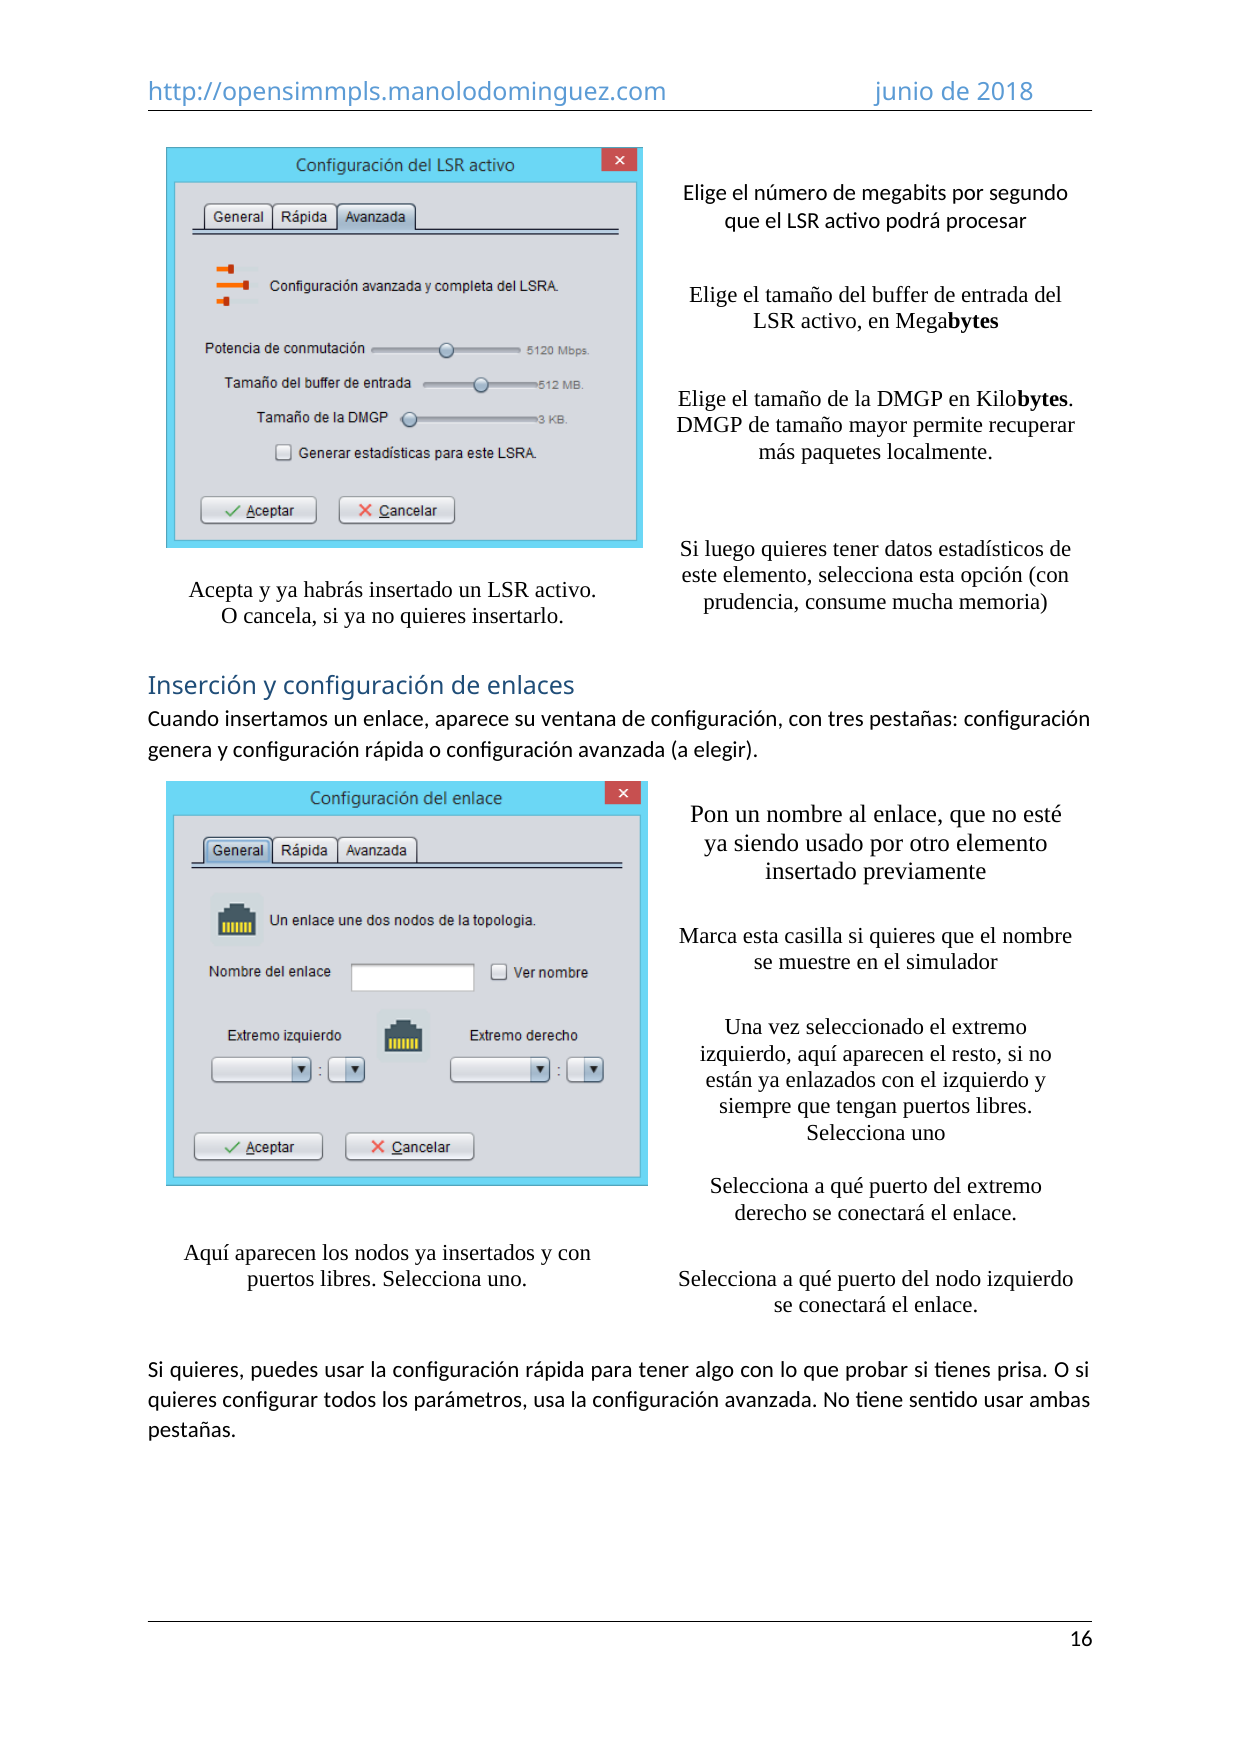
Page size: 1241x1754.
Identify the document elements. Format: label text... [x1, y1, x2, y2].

picture [166, 147, 643, 548]
picture [166, 781, 648, 1186]
text Si quieres, puedes usar la configuración rápida para tener algo con lo que probar si tienes prisa. O si quieres configurar todos los parámetros, usa la configuración avanzada. No tiene sentido usar ambas pestañas. [148, 1355, 1092, 1443]
subtitle Inserción y configuración de enlaces [148, 668, 1092, 702]
text Cuando insertamos un enlace, aparece su ventana de configuración, con tres pestañas: configuración genera y configuración rápida o configuración avanzada (a elegir). [148, 704, 1092, 763]
